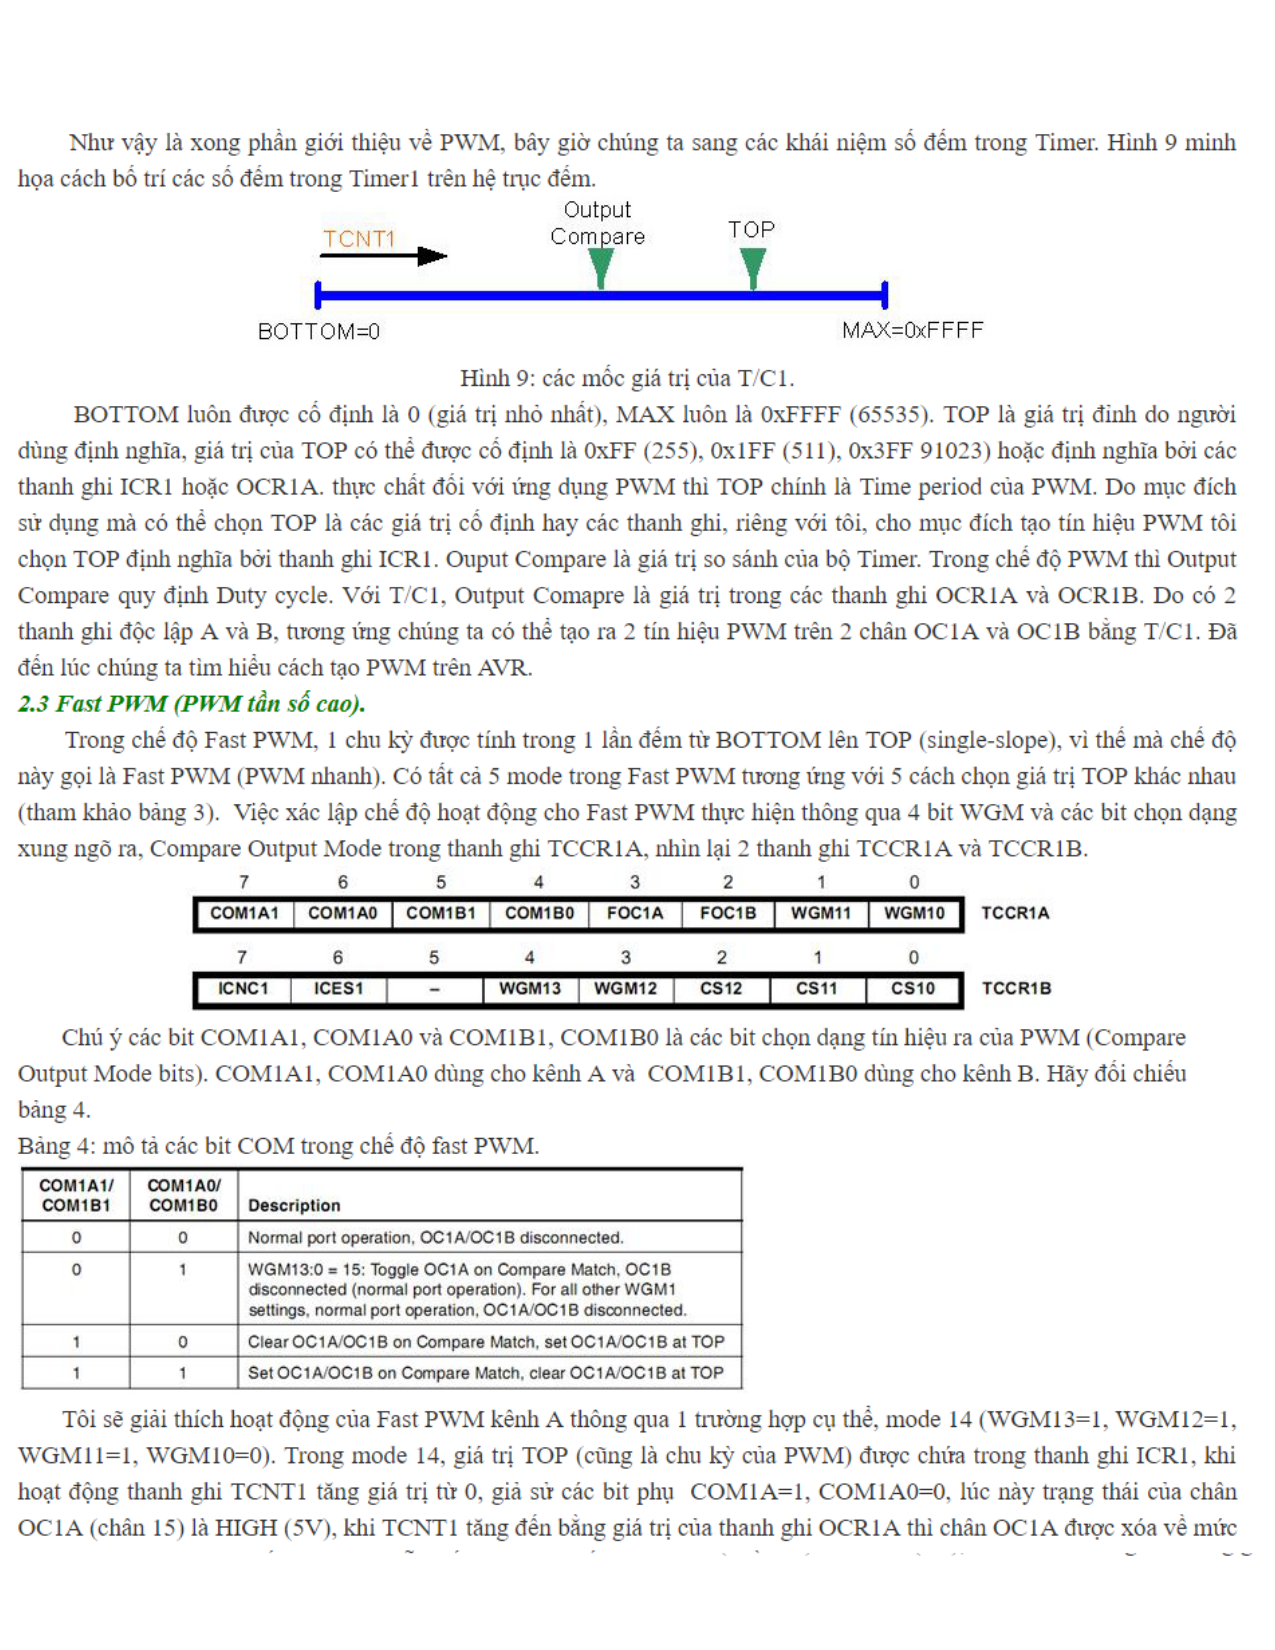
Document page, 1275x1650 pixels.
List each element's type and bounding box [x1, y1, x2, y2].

picture [0, 121, 1275, 1564]
